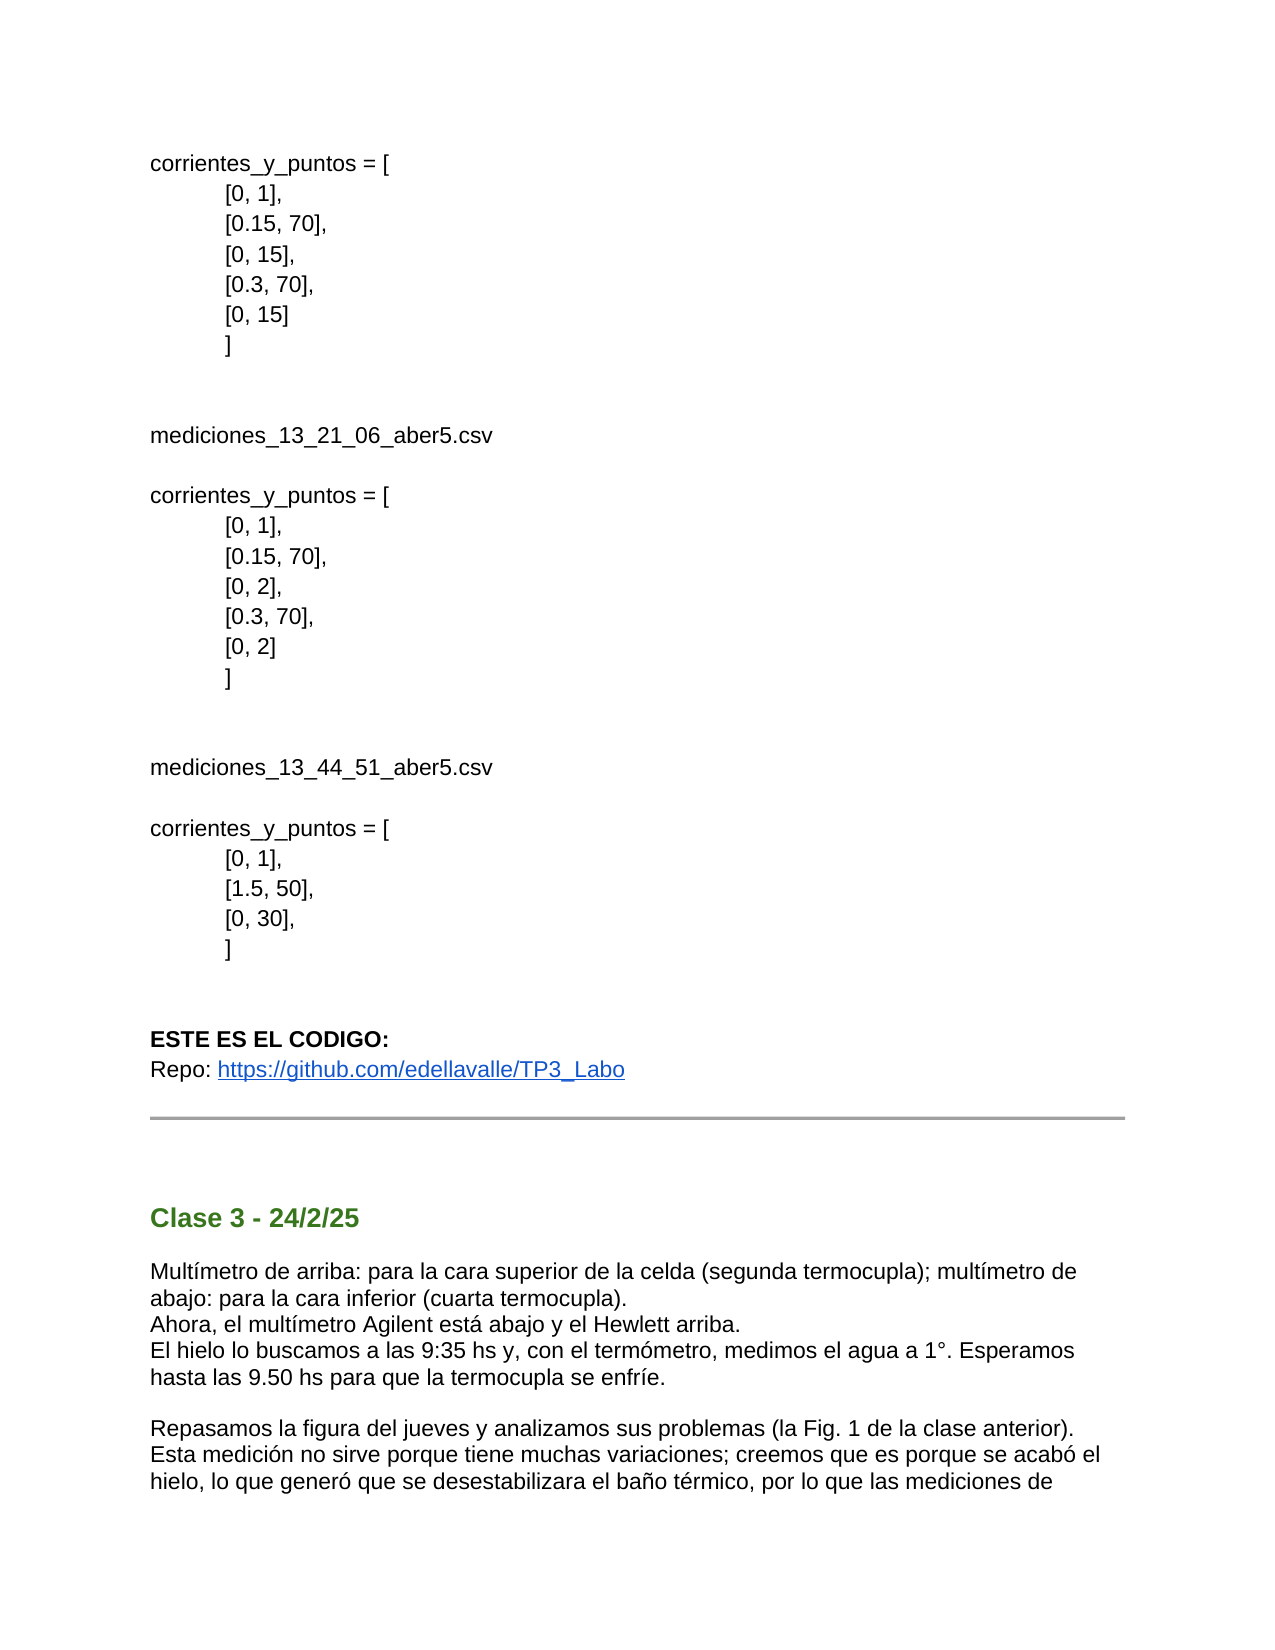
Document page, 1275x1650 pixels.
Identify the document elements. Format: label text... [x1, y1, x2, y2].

text [0.3, 70], [150, 603, 1125, 629]
text corrientes_y_puntos = [ [150, 814, 1125, 841]
text Multímetro de arriba: para la cara superior de la celda (segunda termocupla); multímetro de abajo: para la cara inferior (cuarta termocupla). Ahora, el multímetro Agilent está abajo y el Hewlett arriba. El hielo lo buscamos a las 9:35 hs y, con el termómetro, medimos el agua a 1°. Esperamos hasta las 9.50 hs para que la termocupla se enfríe. [150, 1258, 1125, 1390]
text [0, 1], [150, 845, 1125, 871]
text [0, 15] [150, 301, 1125, 327]
text Clase 3 - 24/2/25 [150, 1202, 1125, 1233]
text [0, 2] [150, 633, 1125, 660]
text mediciones_13_44_51_aber5.csv [150, 754, 1125, 781]
text mediciones_13_21_06_aber5.csv [150, 422, 1125, 448]
text ESTE ES EL CODIGO: [150, 1026, 1125, 1052]
text [0.3, 70], [150, 271, 1125, 297]
text [0, 30], [150, 905, 1125, 932]
text ] [150, 935, 1125, 962]
text corrientes_y_puntos = [ [150, 482, 1125, 509]
text Repo: https://github.com/edellavalle/TP3_Labo [150, 1056, 1125, 1083]
text [0, 2], [150, 573, 1125, 599]
text [0, 1], [150, 180, 1125, 207]
text [0.15, 70], [150, 210, 1125, 237]
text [150, 1415, 1125, 1494]
text [0, 1], [150, 512, 1125, 539]
text ] [150, 331, 1125, 358]
text [1.5, 50], [150, 875, 1125, 901]
text [0.15, 70], [150, 543, 1125, 569]
text corrientes_y_puntos = [ [150, 150, 1125, 176]
text ] [150, 663, 1125, 690]
text [0, 15], [150, 241, 1125, 267]
